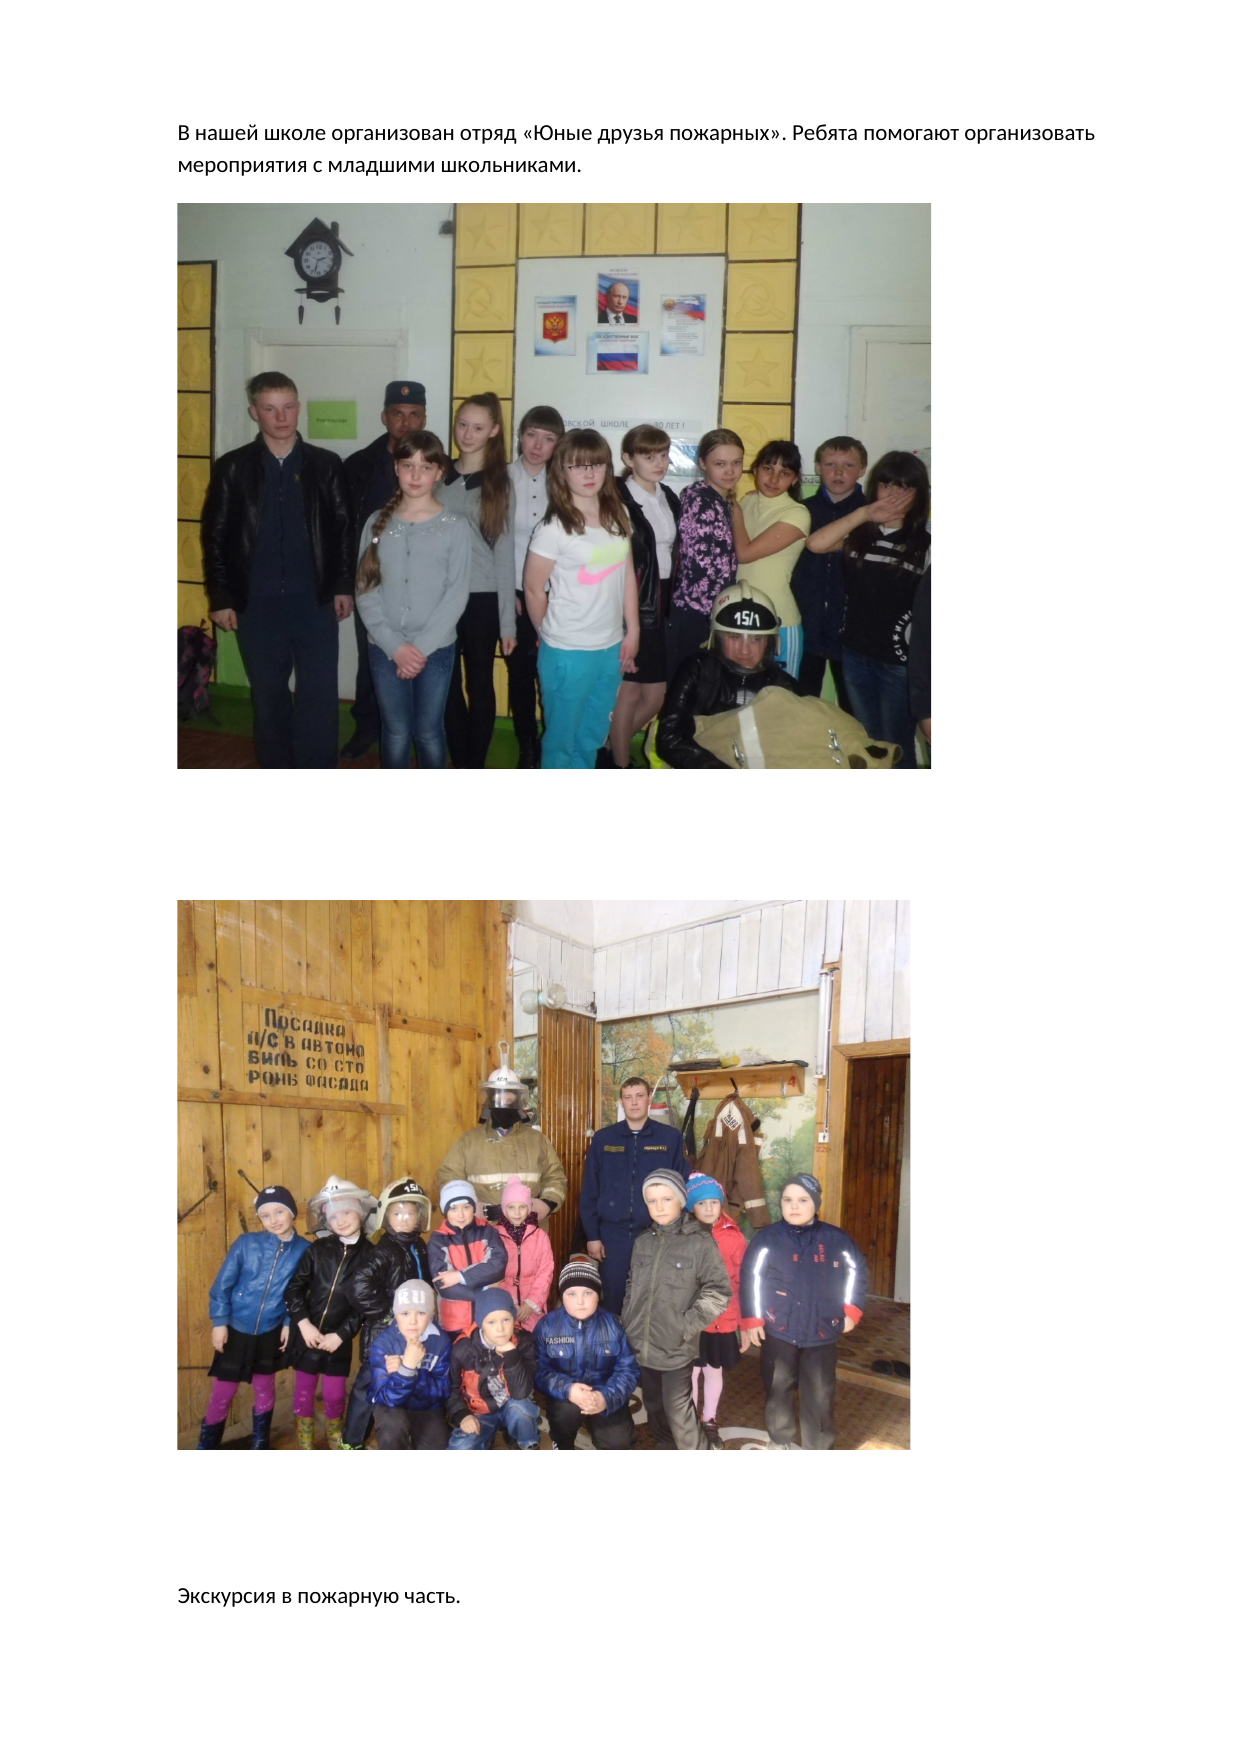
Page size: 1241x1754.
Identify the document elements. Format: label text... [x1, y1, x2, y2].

picture [177, 900, 911, 1450]
text Экскурсия в пожарную часть. [177, 1581, 1152, 1609]
text В нашей школе организован отряд «Юные друзья пожарных». Ребята помогают организовать мероприятия с младшими школьниками. [177, 118, 1152, 178]
picture [177, 203, 932, 769]
